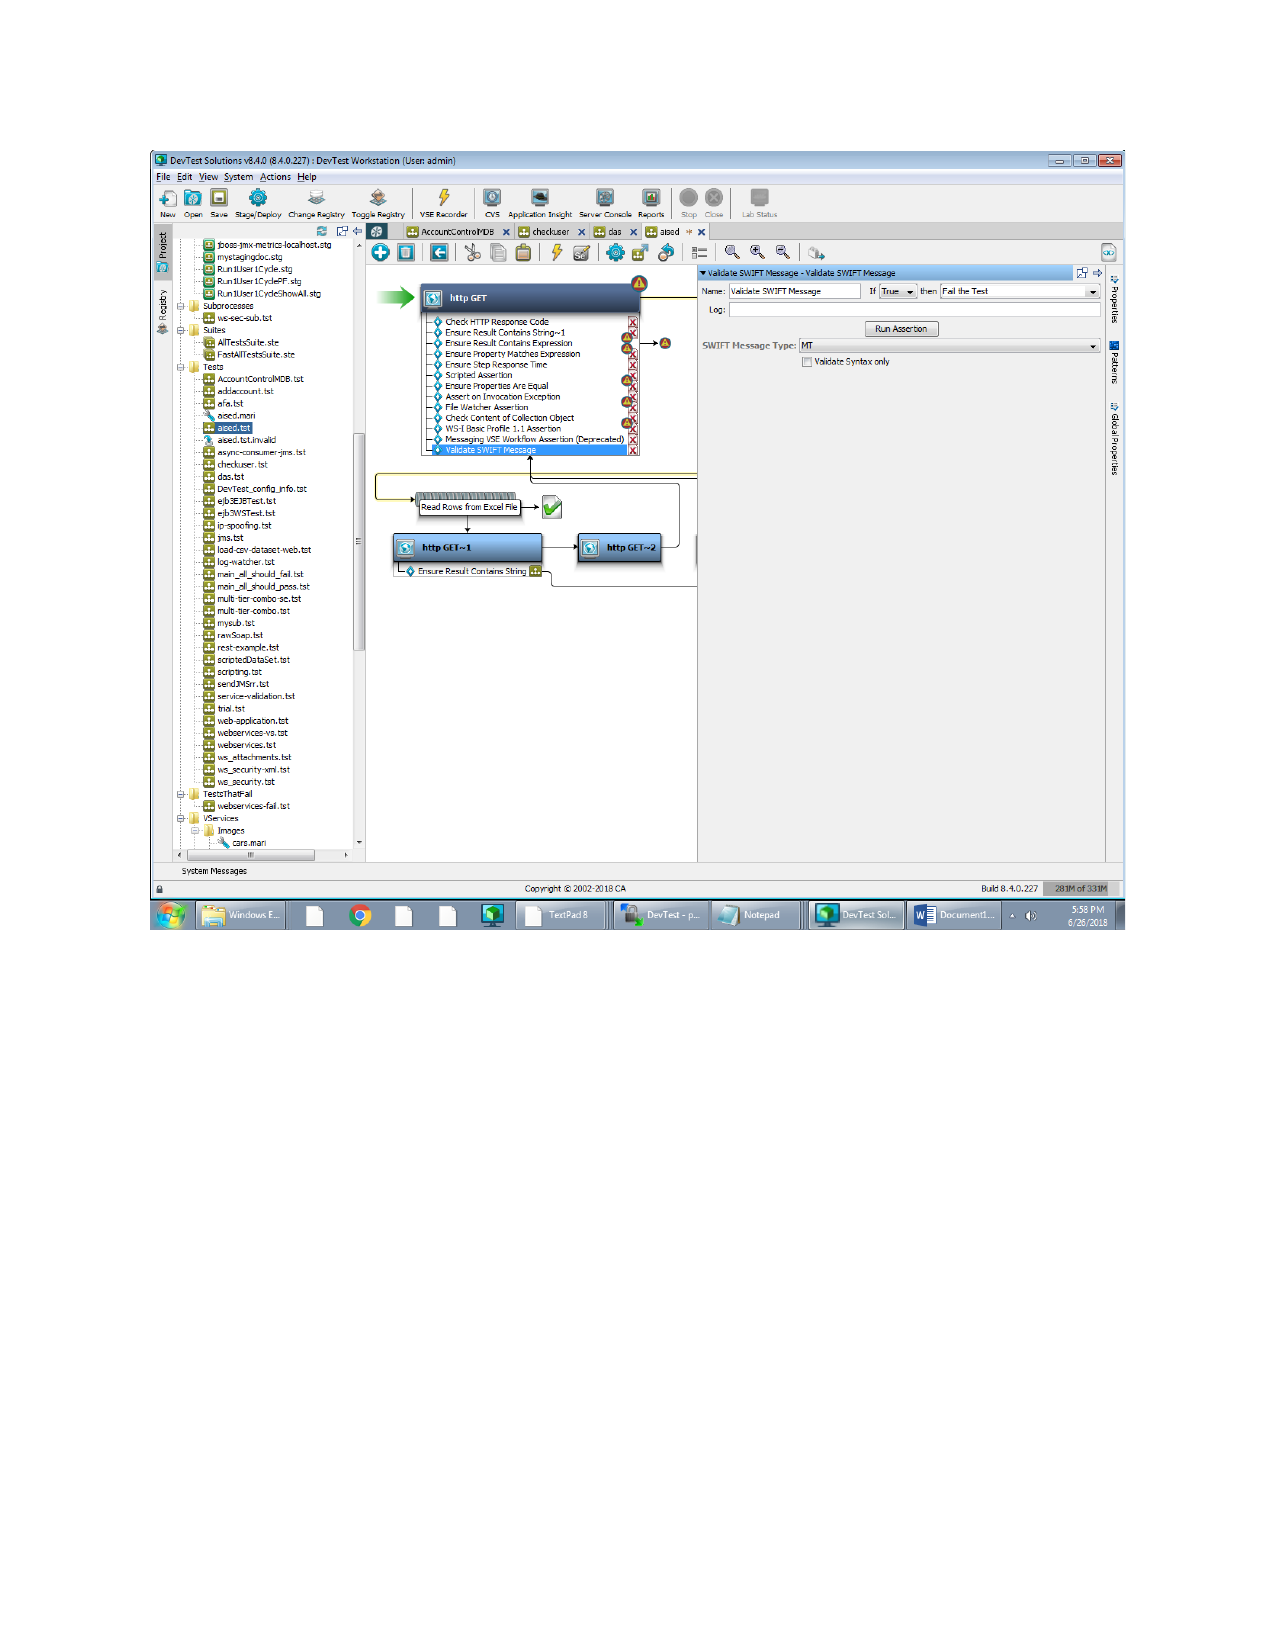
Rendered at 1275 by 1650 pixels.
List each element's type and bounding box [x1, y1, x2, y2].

picture [150, 150, 1125, 930]
